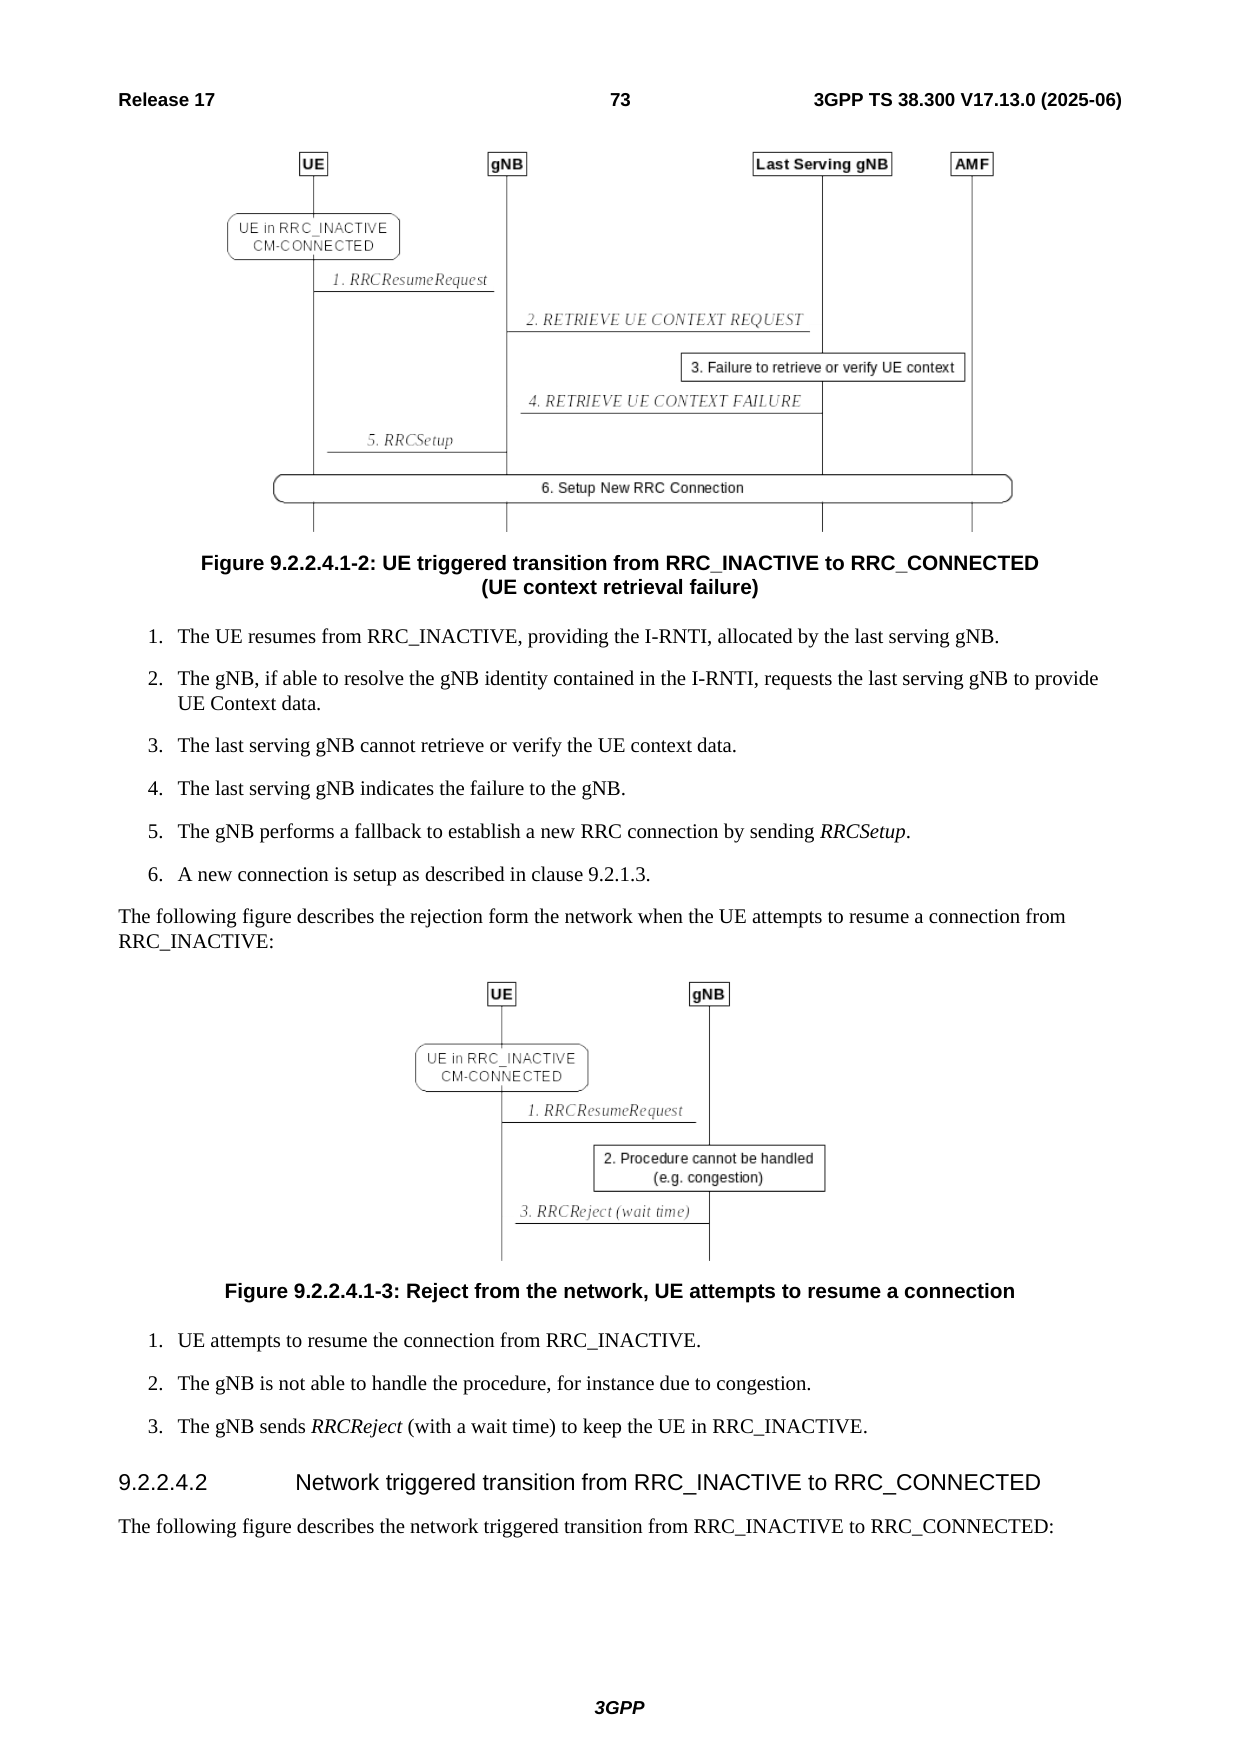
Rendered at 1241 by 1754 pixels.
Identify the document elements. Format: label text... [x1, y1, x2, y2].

text Figure 9.2.2.4.1-2: UE triggered transition from RRC_INACTIVE to RRC_CONNECTED (UE context retrieval failure) [118, 551, 1122, 598]
text 6. A new connection is setup as described in clause 9.2.1.3. [148, 862, 1122, 886]
text 2. The gNB, if able to resolve the gNB identity contained in the I-RNTI, requests the last serving gNB to provide UE Context data. [148, 666, 1122, 714]
text 4. The last serving gNB indicates the failure to the gNB. [148, 776, 1122, 800]
text The following figure describes the rejection form the network when the UE attempts to resume a connection from RRC_INACTIVE: [118, 904, 1122, 953]
text The following figure describes the network triggered transition from RRC_INACTIVE to RRC_CONNECTED: [118, 1514, 1122, 1538]
text 3. The gNB sends RRCReject (with a wait time) to keep the UE in RRC_INACTIVE. [148, 1414, 1122, 1438]
text Figure 9.2.2.4.1-3: Reject from the network, UE attempts to resume a connection [118, 1279, 1122, 1303]
text 2. The gNB is not able to handle the procedure, for instance due to congestion. [148, 1371, 1122, 1395]
text 1. UE attempts to resume the connection from RRC_INACTIVE. [148, 1328, 1122, 1352]
text 3. The last serving gNB cannot retrieve or verify the UE context data. [148, 733, 1122, 757]
subtitle 9.2.2.4.2 Network triggered transition from RRC_INACTIVE to RRC_CONNECTED [118, 1469, 1122, 1495]
text 1. The UE resumes from RRC_INACTIVE, providing the I-RNTI, allocated by the last serving gNB. [148, 623, 1122, 648]
text 5. The gNB performs a fallback to establish a new RRC connection by sending RRCSetup. [148, 819, 1122, 843]
